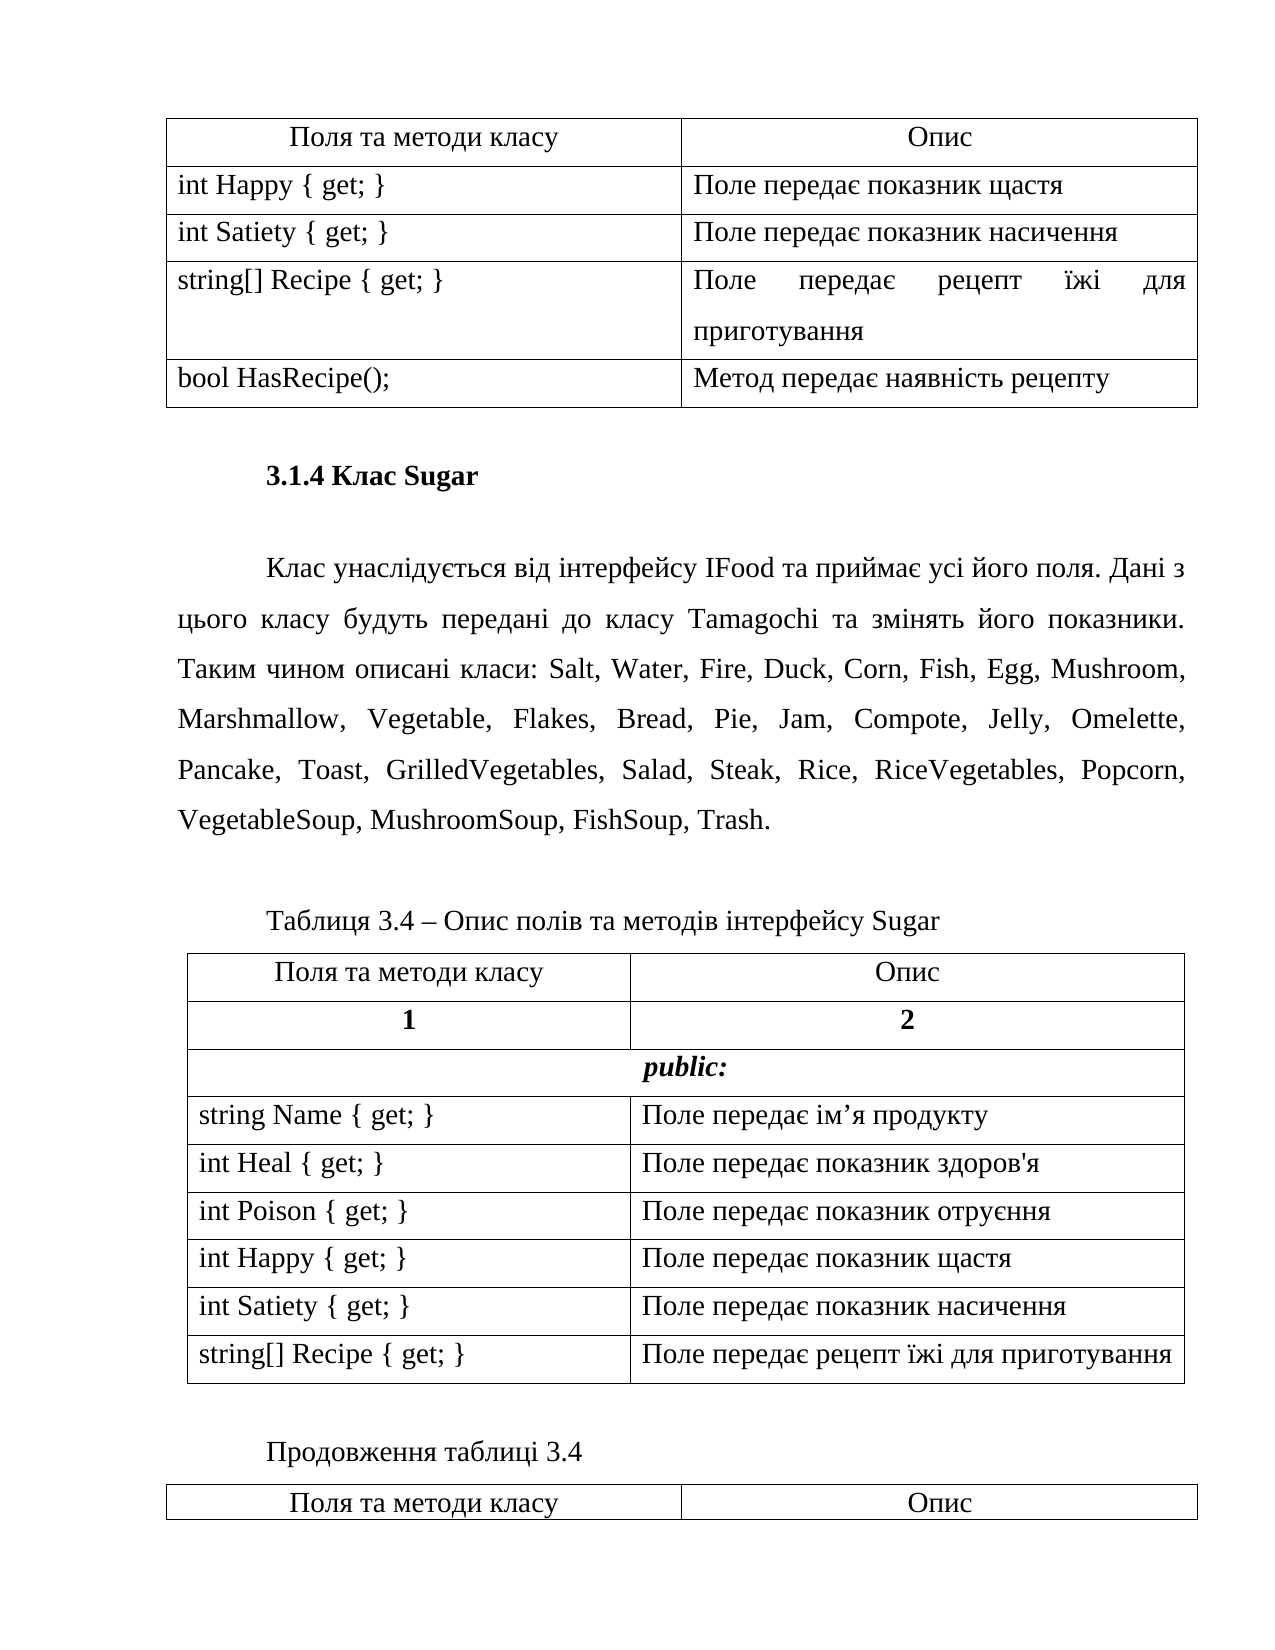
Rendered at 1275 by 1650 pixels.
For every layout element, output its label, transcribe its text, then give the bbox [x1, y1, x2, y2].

table_cell Поле передає показник насичення [631, 1288, 1184, 1335]
table_header Опис [682, 1485, 1197, 1519]
table_header Поля та методи класу [188, 954, 630, 1001]
text Продовження таблиці 3.4 [177, 1434, 1186, 1467]
table_cell Поле передає показник здоров'я [631, 1145, 1184, 1192]
table_cell int Satiety { get; } [188, 1288, 630, 1335]
table_cell int Satiety { get; } [167, 215, 681, 261]
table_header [167, 1485, 681, 1519]
table_header Опис [682, 119, 1197, 166]
table_cell Поле передає показник отруєння [631, 1193, 1184, 1239]
text Клас унаслідується від інтерфейсу IFood та приймає усі його поля. Дані з цього класу будуть передані до класу Tamagochi та змінять його показники. Таким чином описані класи: Salt, Water, Fire, Duck, Corn, Fish, Egg, Mushroom, Marshmallow, Vegetable, Flakes, Bread, Pie, Jam, Compote, Jelly, Omelette, Pancake, Toast, GrilledVegetables, Salad, Steak, Rice, RiceVegetables, Popcorn, VegetableSoup, MushroomSoup, FishSoup, Trash. [177, 551, 1186, 836]
table_cell bool HasRecipe(); [167, 360, 681, 407]
table_cell 1 [188, 1002, 630, 1048]
subtitle 3.1.4 Клас Sugar [177, 458, 1186, 492]
table_cell public: [188, 1050, 1184, 1096]
table_cell string Name { get; } [188, 1097, 630, 1144]
table_cell int Poison { get; } [188, 1193, 630, 1239]
table_cell Поле передає показник щастя [631, 1240, 1184, 1287]
table_cell Метод передає наявність рецепту [682, 360, 1197, 407]
table_cell Поле передає показник насичення [682, 215, 1197, 261]
table_cell string[] Recipe { get; } [188, 1336, 630, 1382]
table_header Поля та методи класу [167, 119, 681, 166]
table_cell 2 [631, 1002, 1184, 1048]
table_cell Поле передає ім’я продукту [631, 1097, 1184, 1144]
table_cell int Heal { get; } [188, 1145, 630, 1192]
table_cell int Happy { get; } [188, 1240, 630, 1287]
table_cell Поле передає показник щастя [682, 167, 1197, 213]
table_header Опис [631, 954, 1184, 1001]
table_cell string[] Recipe { get; } [167, 262, 681, 359]
table_cell Поле передає рецепт їжі для приготування [631, 1336, 1184, 1382]
table_cell int Happy { get; } [167, 167, 681, 213]
text Таблиця 3.4 – Опис полів та методів інтерфейсу Sugar [177, 903, 1186, 936]
table_cell Поле передає рецепт їжі для приготування [682, 262, 1197, 359]
